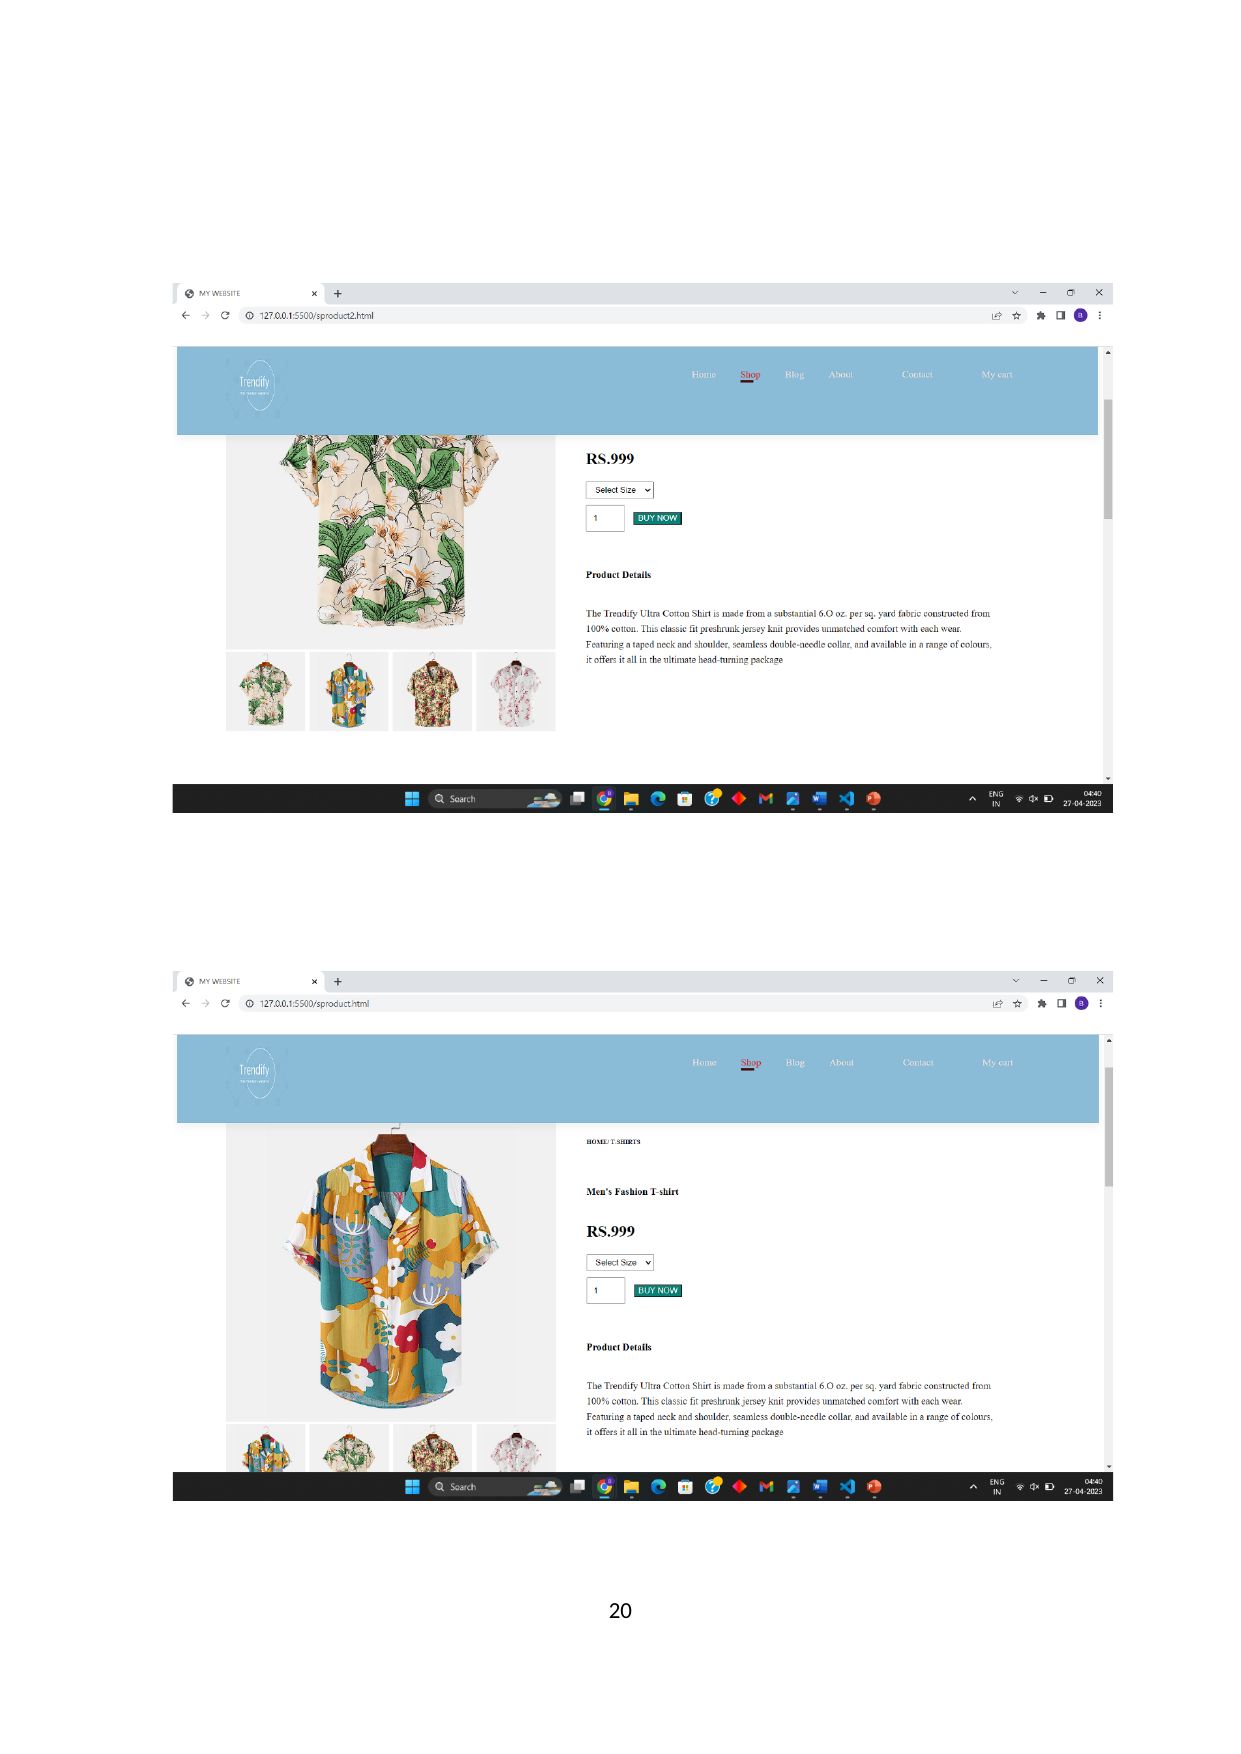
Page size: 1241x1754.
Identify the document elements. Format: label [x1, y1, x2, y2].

picture [172, 283, 1113, 813]
picture [172, 971, 1114, 1501]
